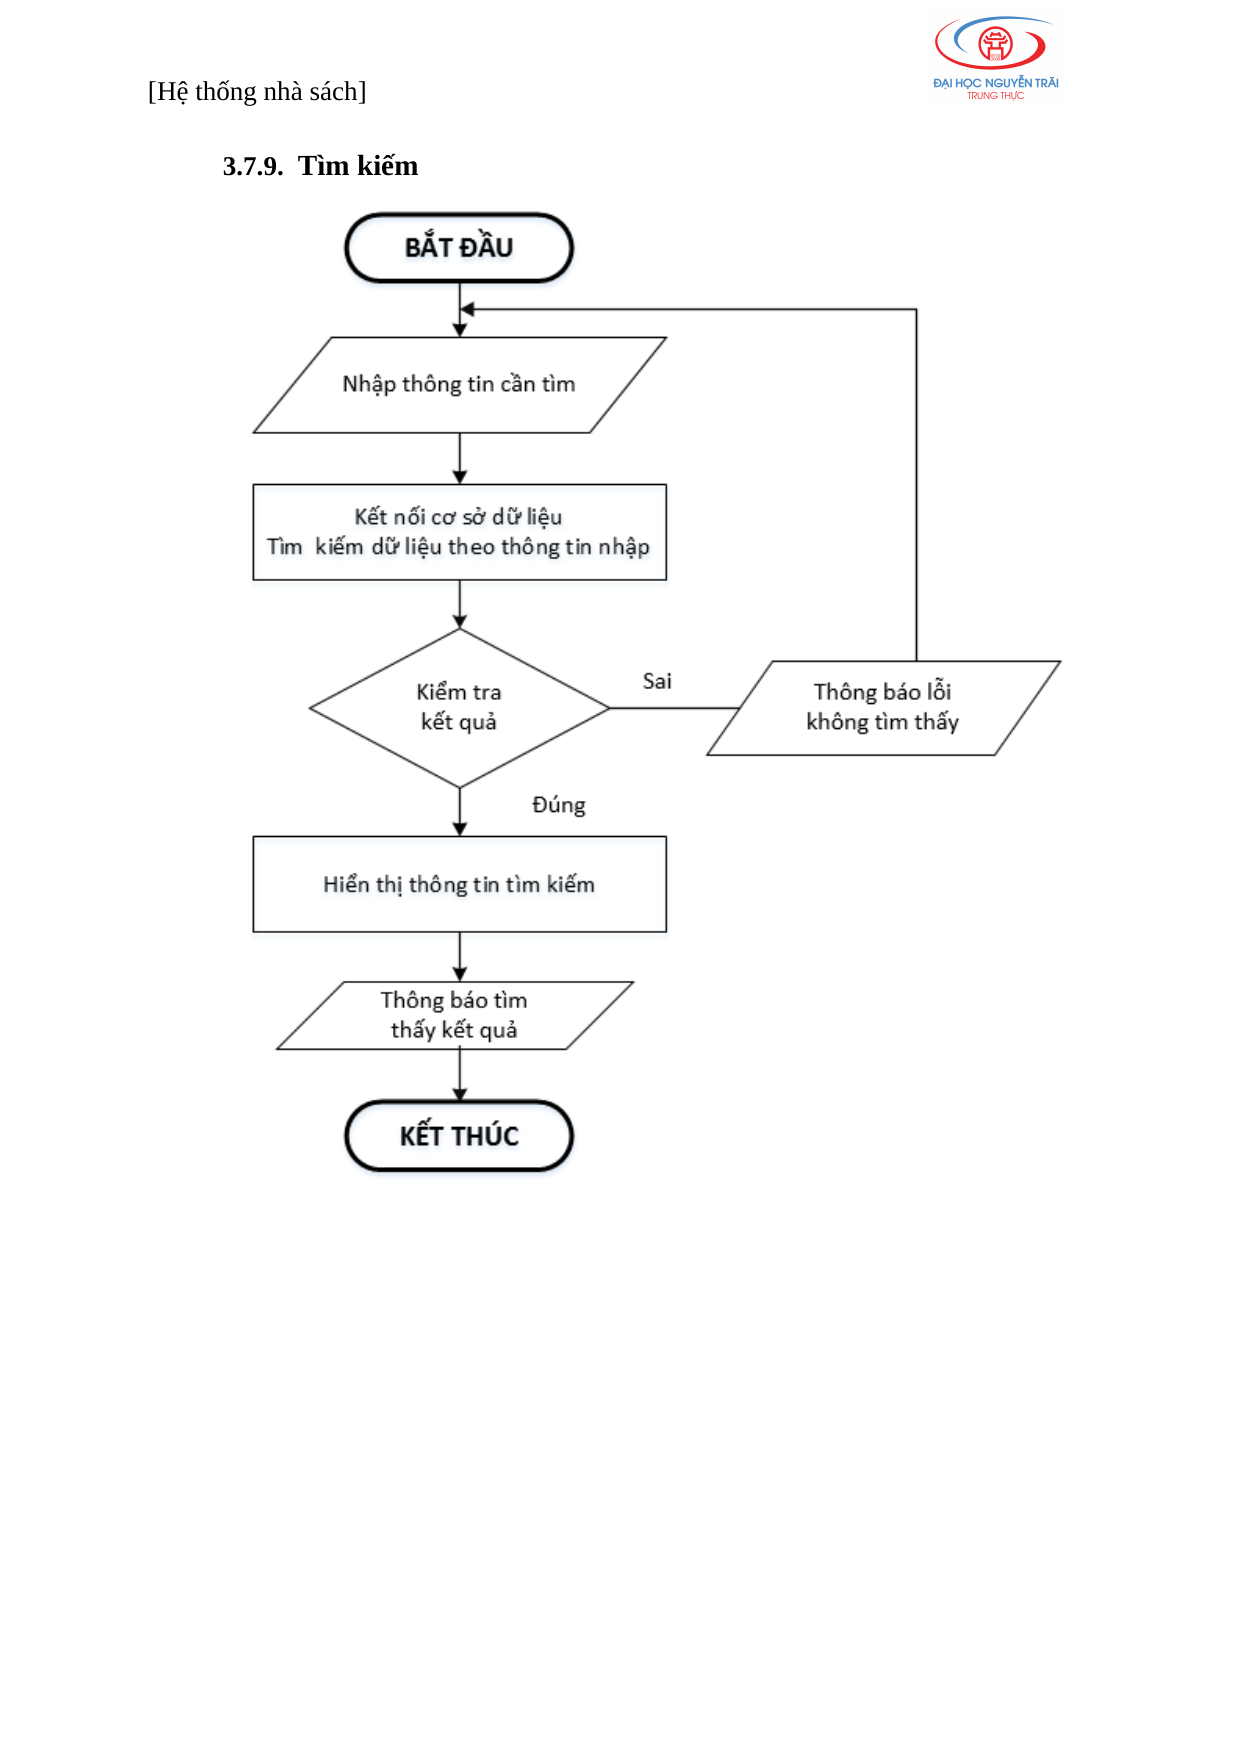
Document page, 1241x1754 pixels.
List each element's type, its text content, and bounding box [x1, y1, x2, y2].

picture [926, 11, 1065, 104]
picture [196, 193, 1074, 1188]
subtitle Tìm kiếm [223, 148, 1122, 181]
